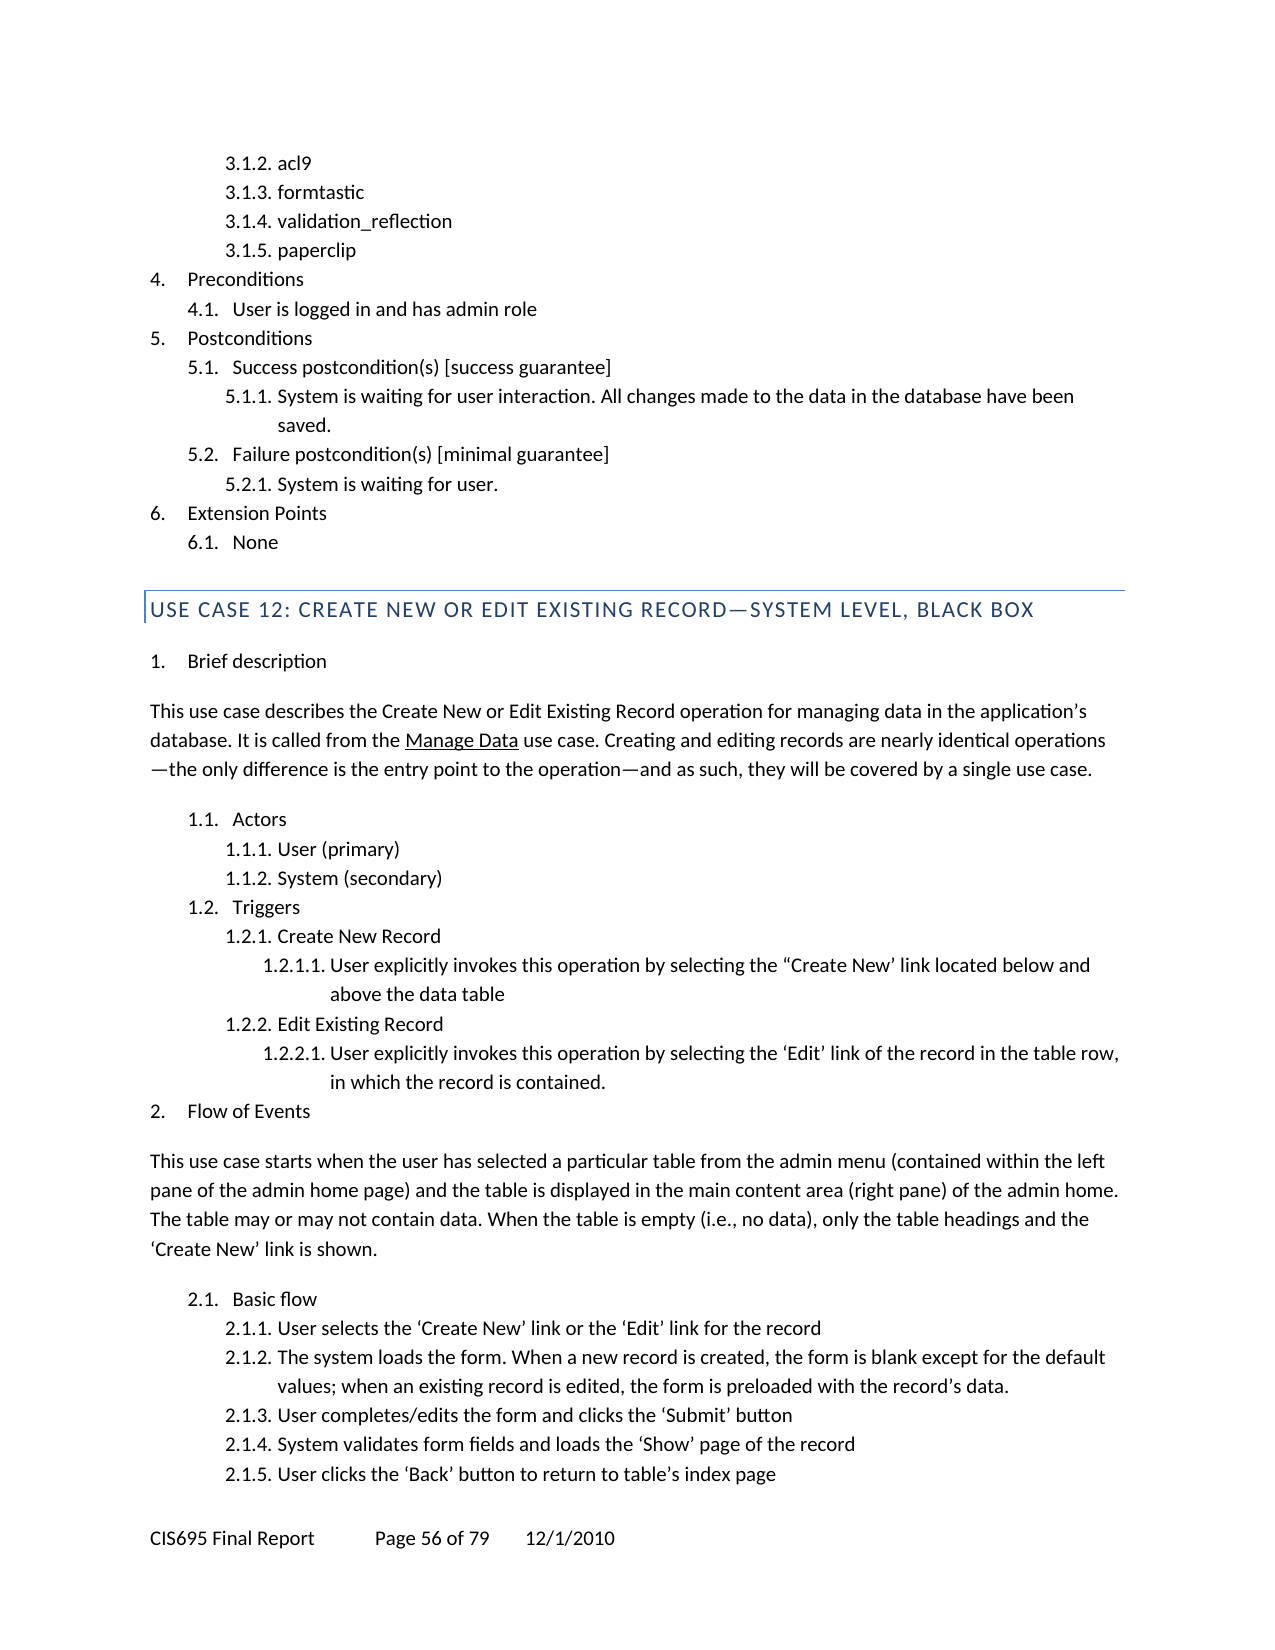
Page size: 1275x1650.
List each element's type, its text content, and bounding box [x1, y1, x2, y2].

list User (primary) [225, 836, 1125, 861]
list Actors [187, 807, 1125, 832]
subtitle Use Case 12: Create New Or Edit Existing Record—System level, black box [146, 591, 1125, 623]
text This use case describes the Create New or Edit Existing Record operation for managing data in the application’s database. It is called from the Manage Data use case. Creating and editing records are nearly identical operations—the only difference is the entry point to the operation—and as such, they will be covered by a single use case. [150, 698, 1125, 782]
list Brief description [150, 648, 1125, 674]
list Triggers [187, 894, 1125, 919]
list System is waiting for user. [225, 471, 1125, 496]
list User clicks the ‘Back’ button to return to table’s index page [225, 1461, 1125, 1486]
list Failure postcondition(s) [minimal guarantee] [187, 442, 1125, 467]
list The system loads the form. When a new record is created, the form is blank except for the default values; when an existing record is edited, the form is preloaded with the record’s data. [225, 1344, 1125, 1399]
list acl9 [225, 150, 1125, 175]
list Basic flow [187, 1286, 1125, 1311]
list Edit Existing Record [225, 1011, 1125, 1036]
list Success postcondition(s) [success guarantee] [187, 354, 1125, 379]
list User is logged in and has admin role [187, 296, 1125, 321]
list None [187, 529, 1125, 554]
list formtastic [225, 179, 1125, 204]
list Flow of Events [150, 1098, 1125, 1124]
list User completes/edits the form and clicks the ‘Submit’ button [225, 1402, 1125, 1428]
list paperclip [225, 237, 1125, 263]
list User selects the ‘Create New’ link or the ‘Edit’ link for the record [225, 1315, 1125, 1340]
list Preconditions [150, 267, 1125, 292]
list User explicitly invokes this operation by selecting the ‘Edit’ link of the record in the table row, in which the record is contained. [262, 1040, 1125, 1094]
list Create New Record [225, 923, 1125, 949]
list User explicitly invokes this operation by selecting the “Create New’ link located below and above the data table [262, 952, 1125, 1007]
list System is waiting for user interaction. All changes made to the data in the database have been saved. [225, 383, 1125, 438]
list System (secondary) [225, 865, 1125, 890]
text This use case starts when the user has selected a particular table from the admin menu (contained within the left pane of the admin home page) and the table is displayed in the main content area (right pane) of the admin home. The table may or may not contain data. When the table is empty (i.e., no data), only the table headings and the ‘Create New’ link is shown. [150, 1148, 1125, 1261]
list Extension Points [150, 500, 1125, 525]
list Postconditions [150, 325, 1125, 350]
list validation_reflection [225, 208, 1125, 234]
list System validates form fields and loads the ‘Show’ page of the record [225, 1432, 1125, 1457]
